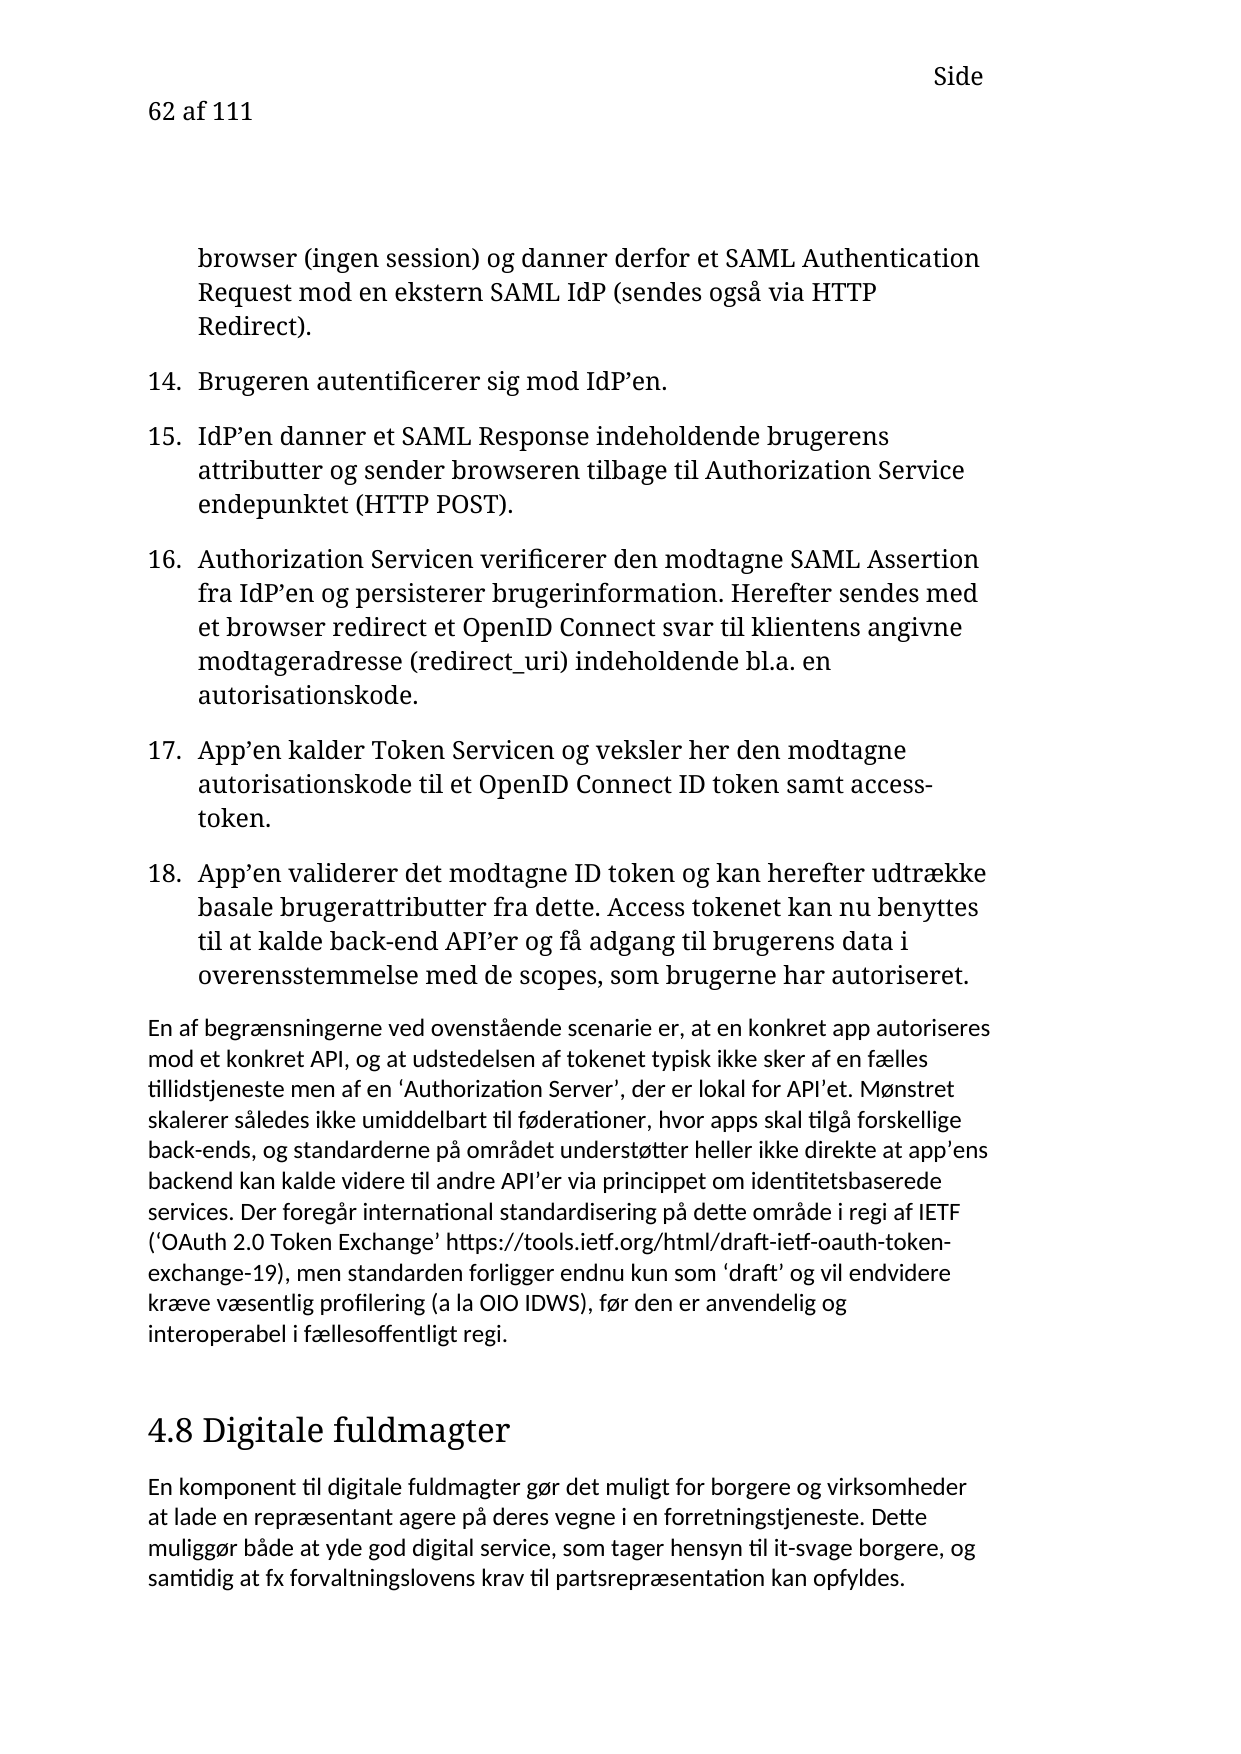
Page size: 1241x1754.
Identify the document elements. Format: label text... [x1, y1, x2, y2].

list Authorization Servicen verificerer den modtagne SAML Assertion fra IdP’en og persisterer brugerinformation. Herefter sendes med et browser redirect et OpenID Connect svar til klientens angivne modtageradresse (redirect_uri) indeholdende bl.a. en autorisationskode. [148, 541, 992, 712]
list App’en validerer det modtagne ID token og kan herefter udtrække basale brugerattributter fra dette. Access tokenet kan nu benyttes til at kalde back-end API’er og få adgang til brugerens data i overensstemmelse med de scopes, som brugerne har autoriseret. [148, 856, 992, 992]
list App’en kalder Token Servicen og veksler her den modtagne autorisationskode til et OpenID Connect ID token samt access-token. [148, 732, 992, 835]
list Brugeren autentificerer sig mod IdP’en. [148, 363, 992, 397]
list IdP’en danner et SAML Response indeholdende brugerens attributter og sender browseren tilbage til Authorization Service endepunktet (HTTP POST). [148, 418, 992, 521]
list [148, 240, 992, 343]
subtitle Digitale fuldmagter [148, 1407, 992, 1452]
text En komponent til digitale fuldmagter gør det muligt for borgere og virksomheder at lade en repræsentant agere på deres vegne i en forretningstjeneste. Dette muliggør både at yde god digital service, som tager hensyn til it-svage borgere, og samtidig at fx forvaltningslovens krav til partsrepræsentation kan opfyldes. [148, 1471, 992, 1593]
text En af begrænsningerne ved ovenstående scenarie er, at en konkret app autoriseres mod et konkret API, og at udstedelsen af tokenet typisk ikke sker af en fælles tillidstjeneste men af en ‘Authorization Server’, der er lokal for API’et. Mønstret skalerer således ikke umiddelbart til føderationer, hvor apps skal tilgå forskellige back-ends, og standarderne på området understøtter heller ikke direkte at app’ens backend kan kalde videre til andre API’er via princippet om identitetsbaserede services. Der foregår international standardisering på dette område i regi af IETF (‘OAuth 2.0 Token Exchange’ https://tools.ietf.org/html/draft-ietf-oauth-token-exchange-19), men standarden forligger endnu kun som ‘draft’ og vil endvidere kræve væsentlig profilering (a la OIO IDWS), før den er anvendelig og interoperabel i fællesoffentligt regi. [148, 1013, 992, 1348]
